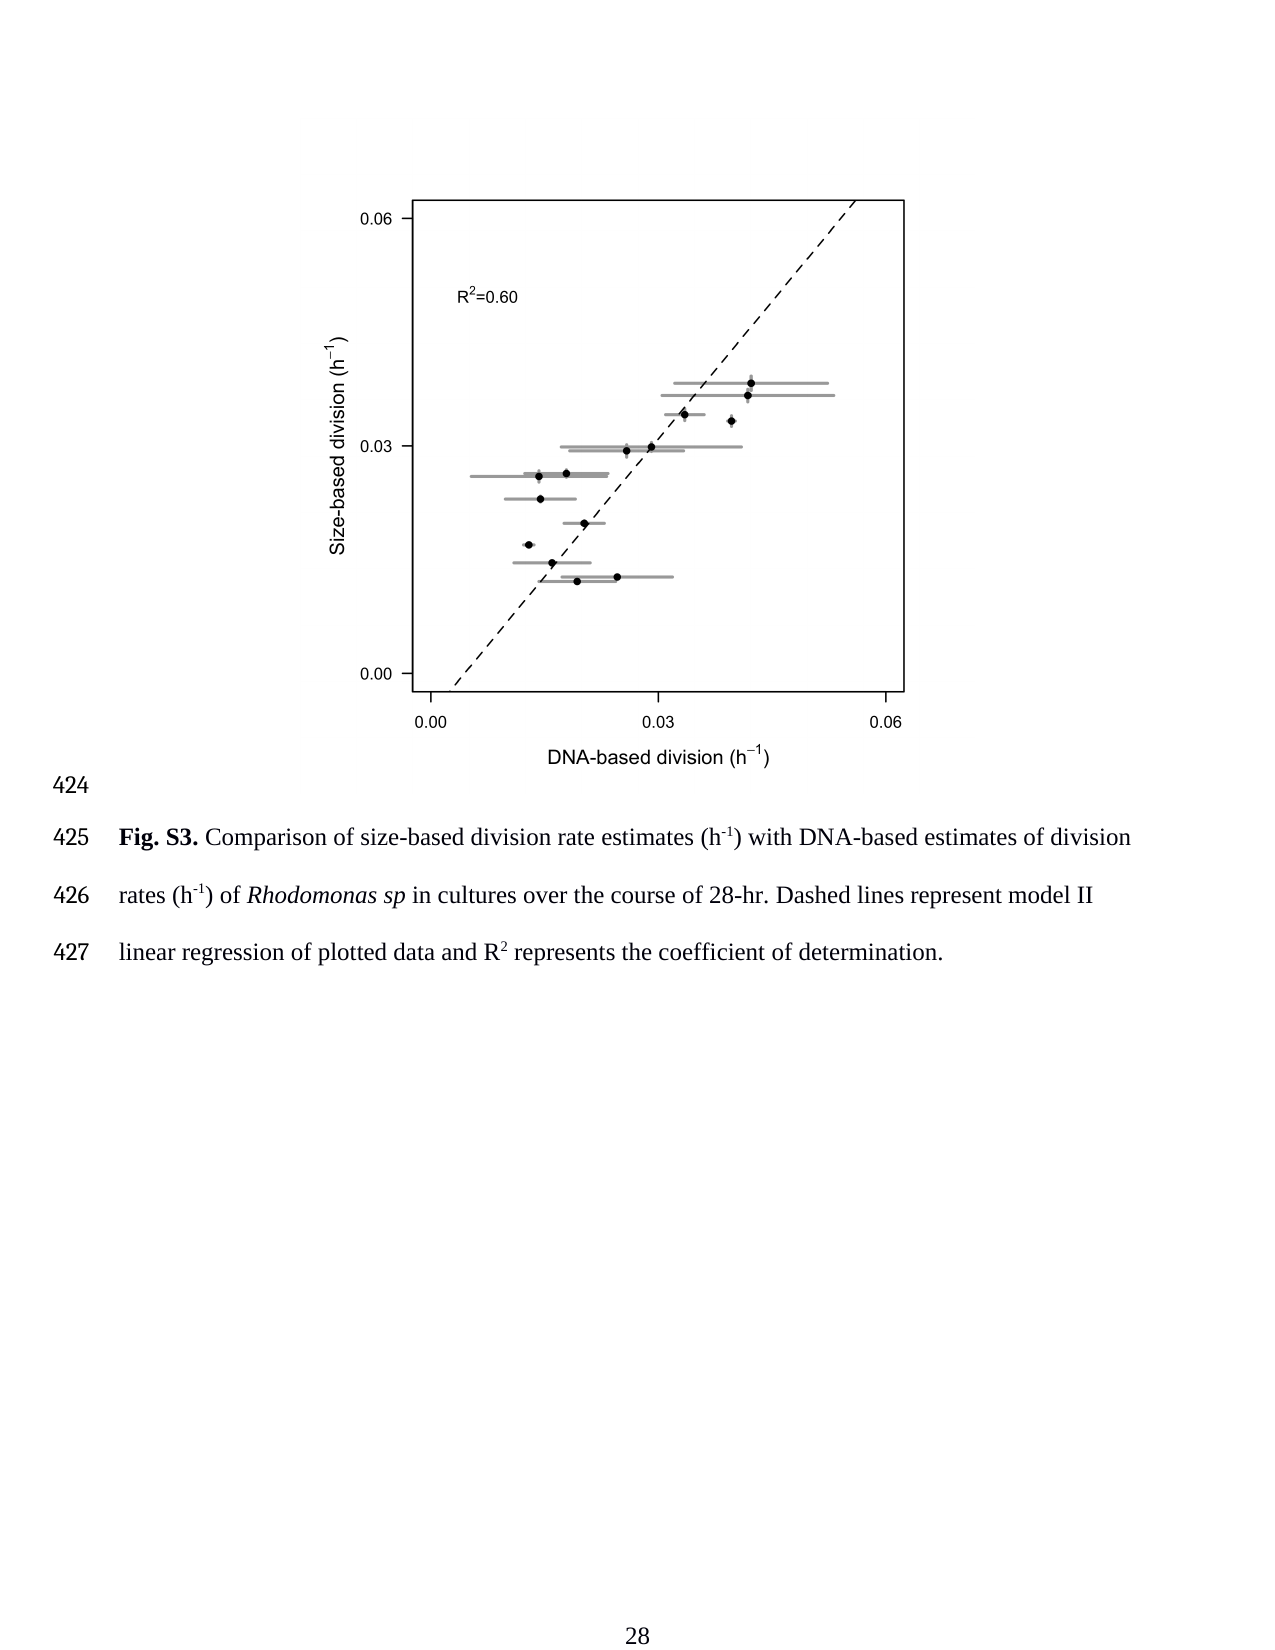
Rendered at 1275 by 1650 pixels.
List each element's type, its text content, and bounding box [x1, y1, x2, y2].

text Fig. S3. Comparison of size-based division rate estimates (h-1) with DNA-based estimates of division rates (h-1) of Rhodomonas sp in cultures over the course of 28-hr. Dashed lines represent model II linear regression of plotted data and R2 represents the coefficient of determination. [118, 822, 1156, 966]
picture [300, 118, 976, 794]
